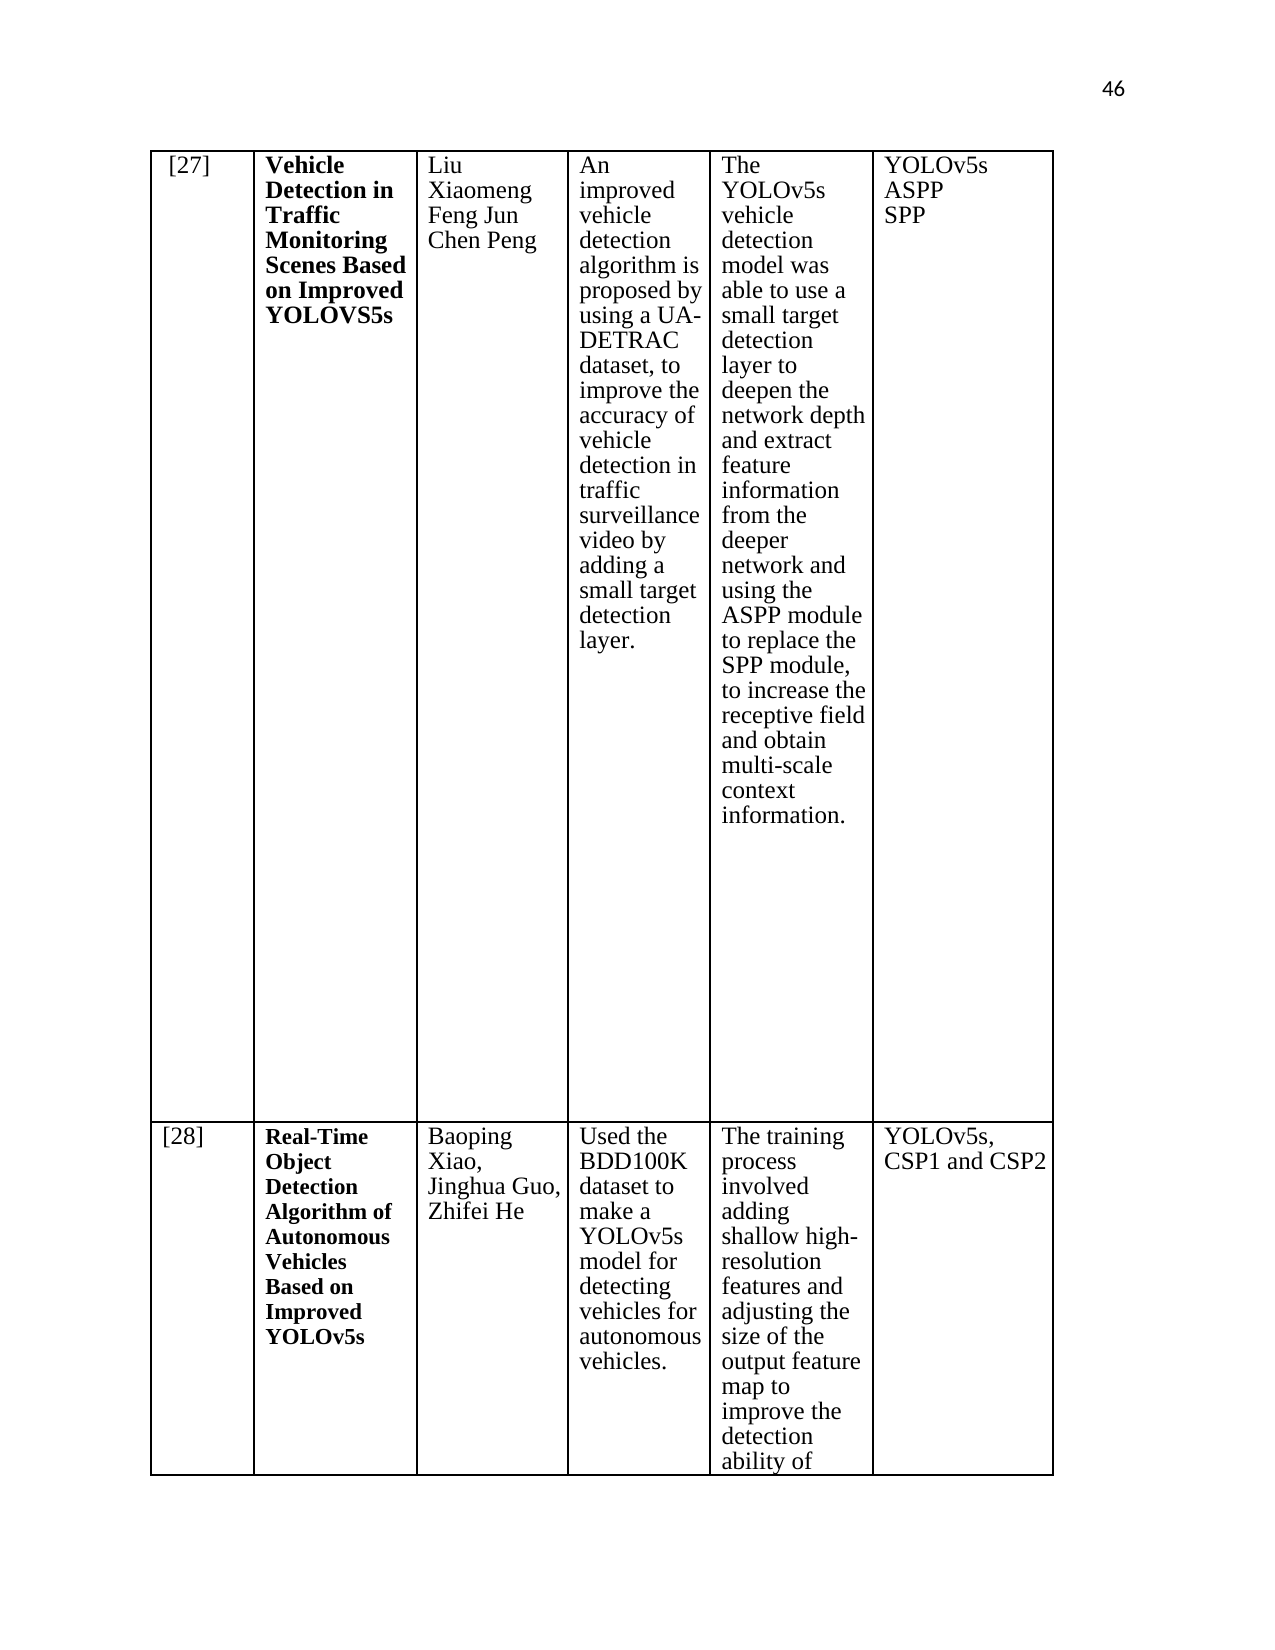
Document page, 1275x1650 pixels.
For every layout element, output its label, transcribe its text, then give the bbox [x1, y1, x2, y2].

table_cell [28] [152, 1123, 253, 1474]
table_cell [418, 1123, 567, 1474]
table_cell YOLOv5s ASPP SPP [874, 152, 1052, 1121]
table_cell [255, 1123, 416, 1474]
table_cell An improved vehicle detection algorithm is proposed by using a UA- DETRAC dataset, to improve the accuracy of vehicle detection in traffic surveillance video by adding a small target detection layer. [569, 152, 709, 1121]
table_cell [874, 1123, 1052, 1474]
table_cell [569, 1123, 709, 1474]
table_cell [711, 1123, 872, 1474]
table_cell Vehicle Detection in Traffic Monitoring Scenes Based on Improved YOLOVS5s [255, 152, 416, 1121]
table_cell Liu Xiaomeng Feng Jun Chen Peng [418, 152, 567, 1121]
table_cell The YOLOv5s vehicle detection model was able to use a small target detection layer to deepen the network depth and extract feature information from the deeper network and using the ASPP module to replace the SPP module, to increase the receptive field and obtain multi-scale context information. [711, 152, 872, 1121]
table_cell [27] [152, 152, 253, 1121]
